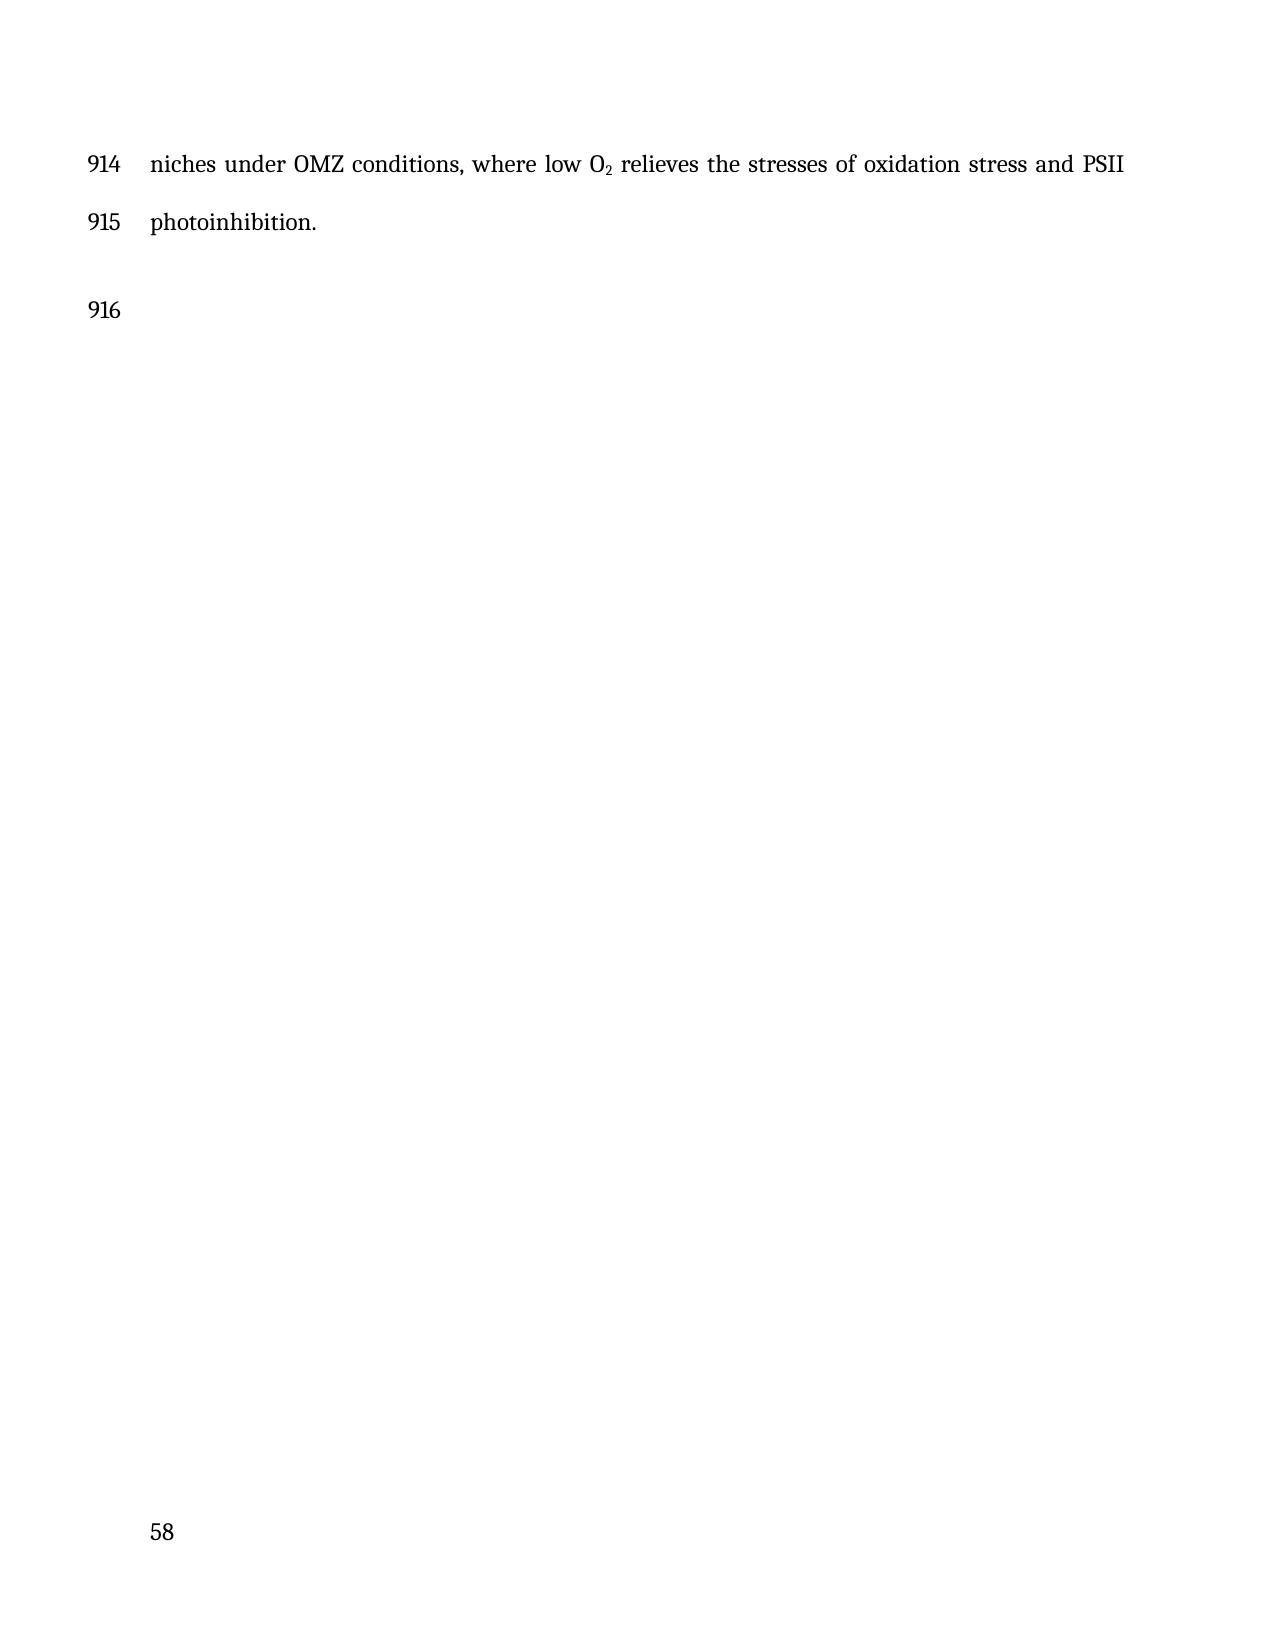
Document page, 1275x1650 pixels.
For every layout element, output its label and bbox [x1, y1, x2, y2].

text [150, 150, 1125, 236]
